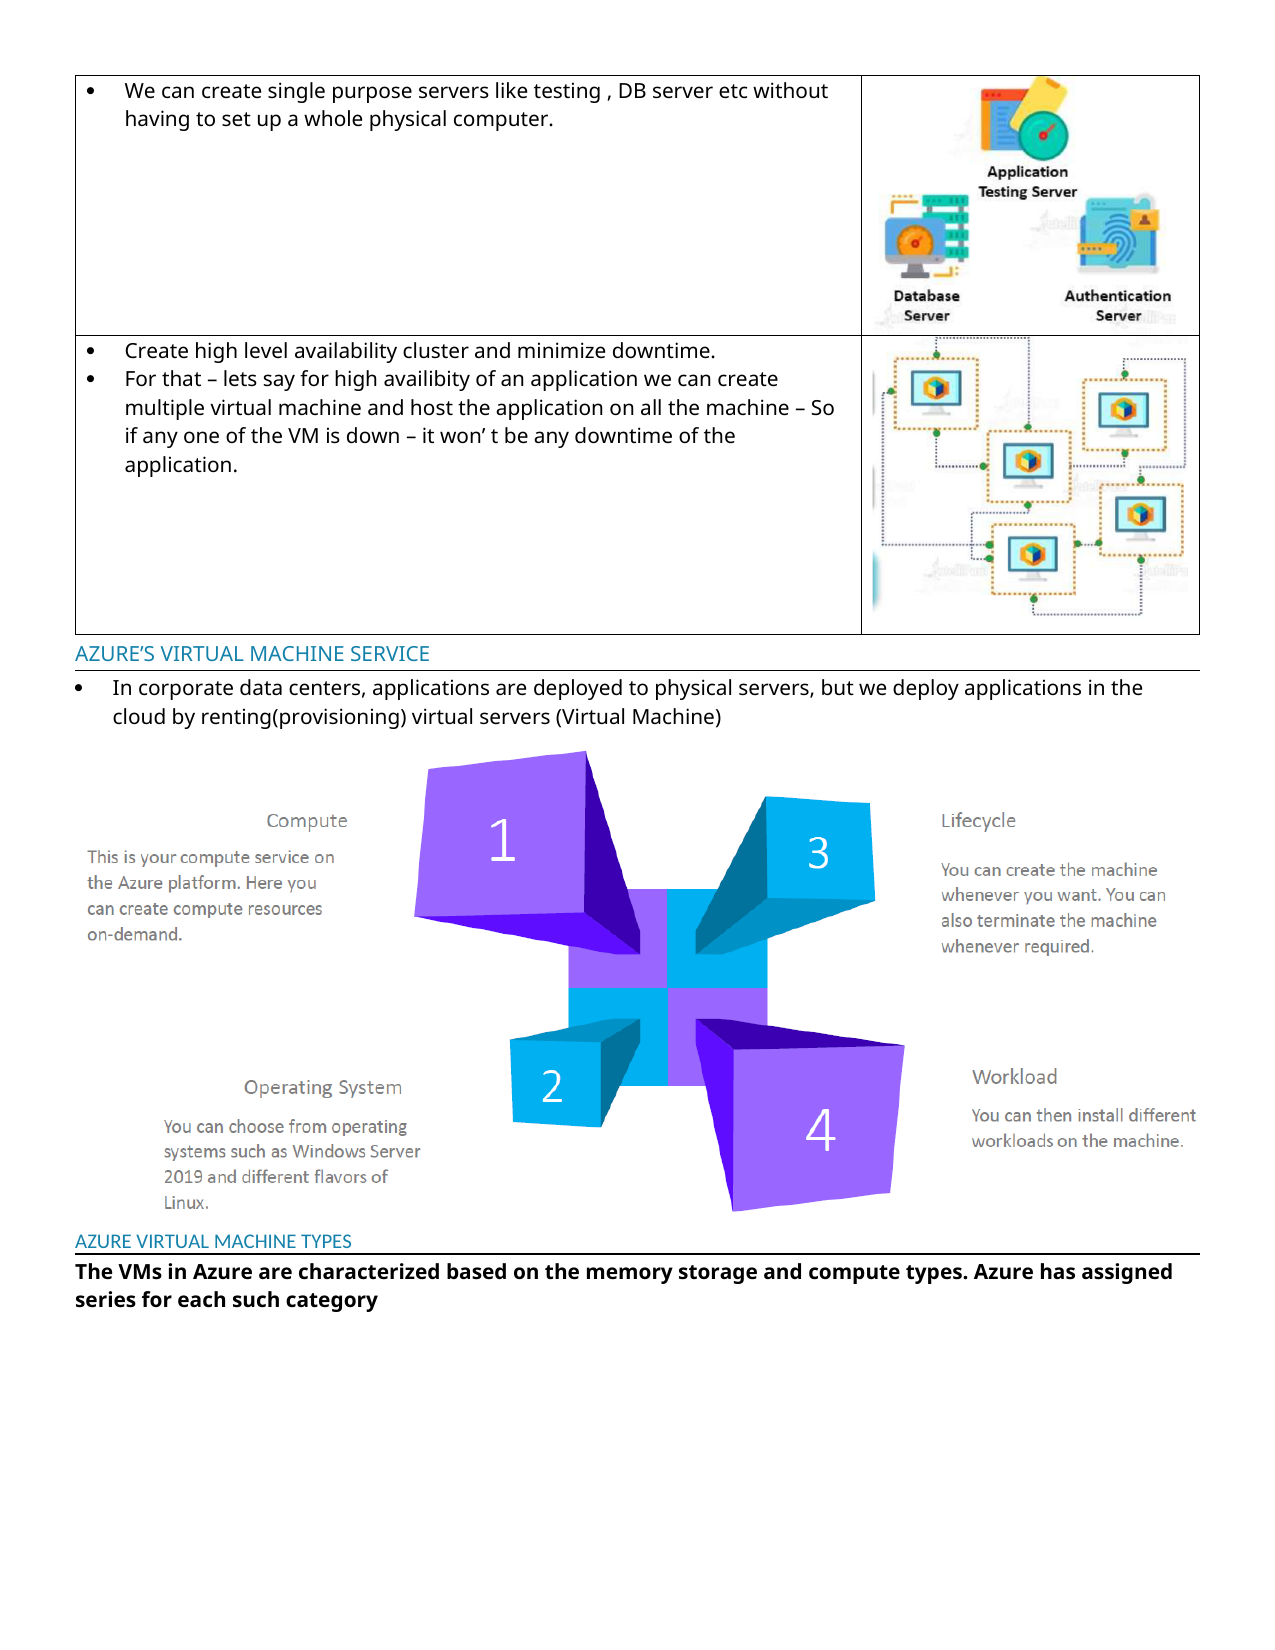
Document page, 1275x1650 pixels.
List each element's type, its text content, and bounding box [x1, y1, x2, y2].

picture [75, 730, 1200, 1224]
list In corporate data centers, applications are deployed to physical servers, but we deploy applications in the cloud by renting(provisioning) virtual servers (Virtual Machine) [75, 673, 1200, 730]
table_cell Create high level availability cluster and minimize downtime. For that – lets say for high availibity of an application we can create multiple virtual machine and host the application on all the machine – So if any one of the VM is down – it won’ t be any downtime of the application. [76, 336, 861, 634]
text The VMs in Azure are characterized based on the memory storage and compute types. Azure has assigned series for each such category [75, 1257, 1200, 1314]
table_cell [862, 336, 1199, 634]
table_cell [1176, 76, 1199, 335]
table_cell [862, 76, 872, 335]
picture [872, 336, 1188, 619]
picture [872, 76, 1176, 335]
subtitle AZURE VIRTUAL MACHINE TYPES [75, 1228, 1200, 1253]
subtitle AZURE’S VIRTUAL MACHINE SERVICE [75, 639, 1200, 670]
table_cell We can create single purpose servers like testing , DB server etc without having to set up a whole physical computer. [76, 76, 861, 335]
